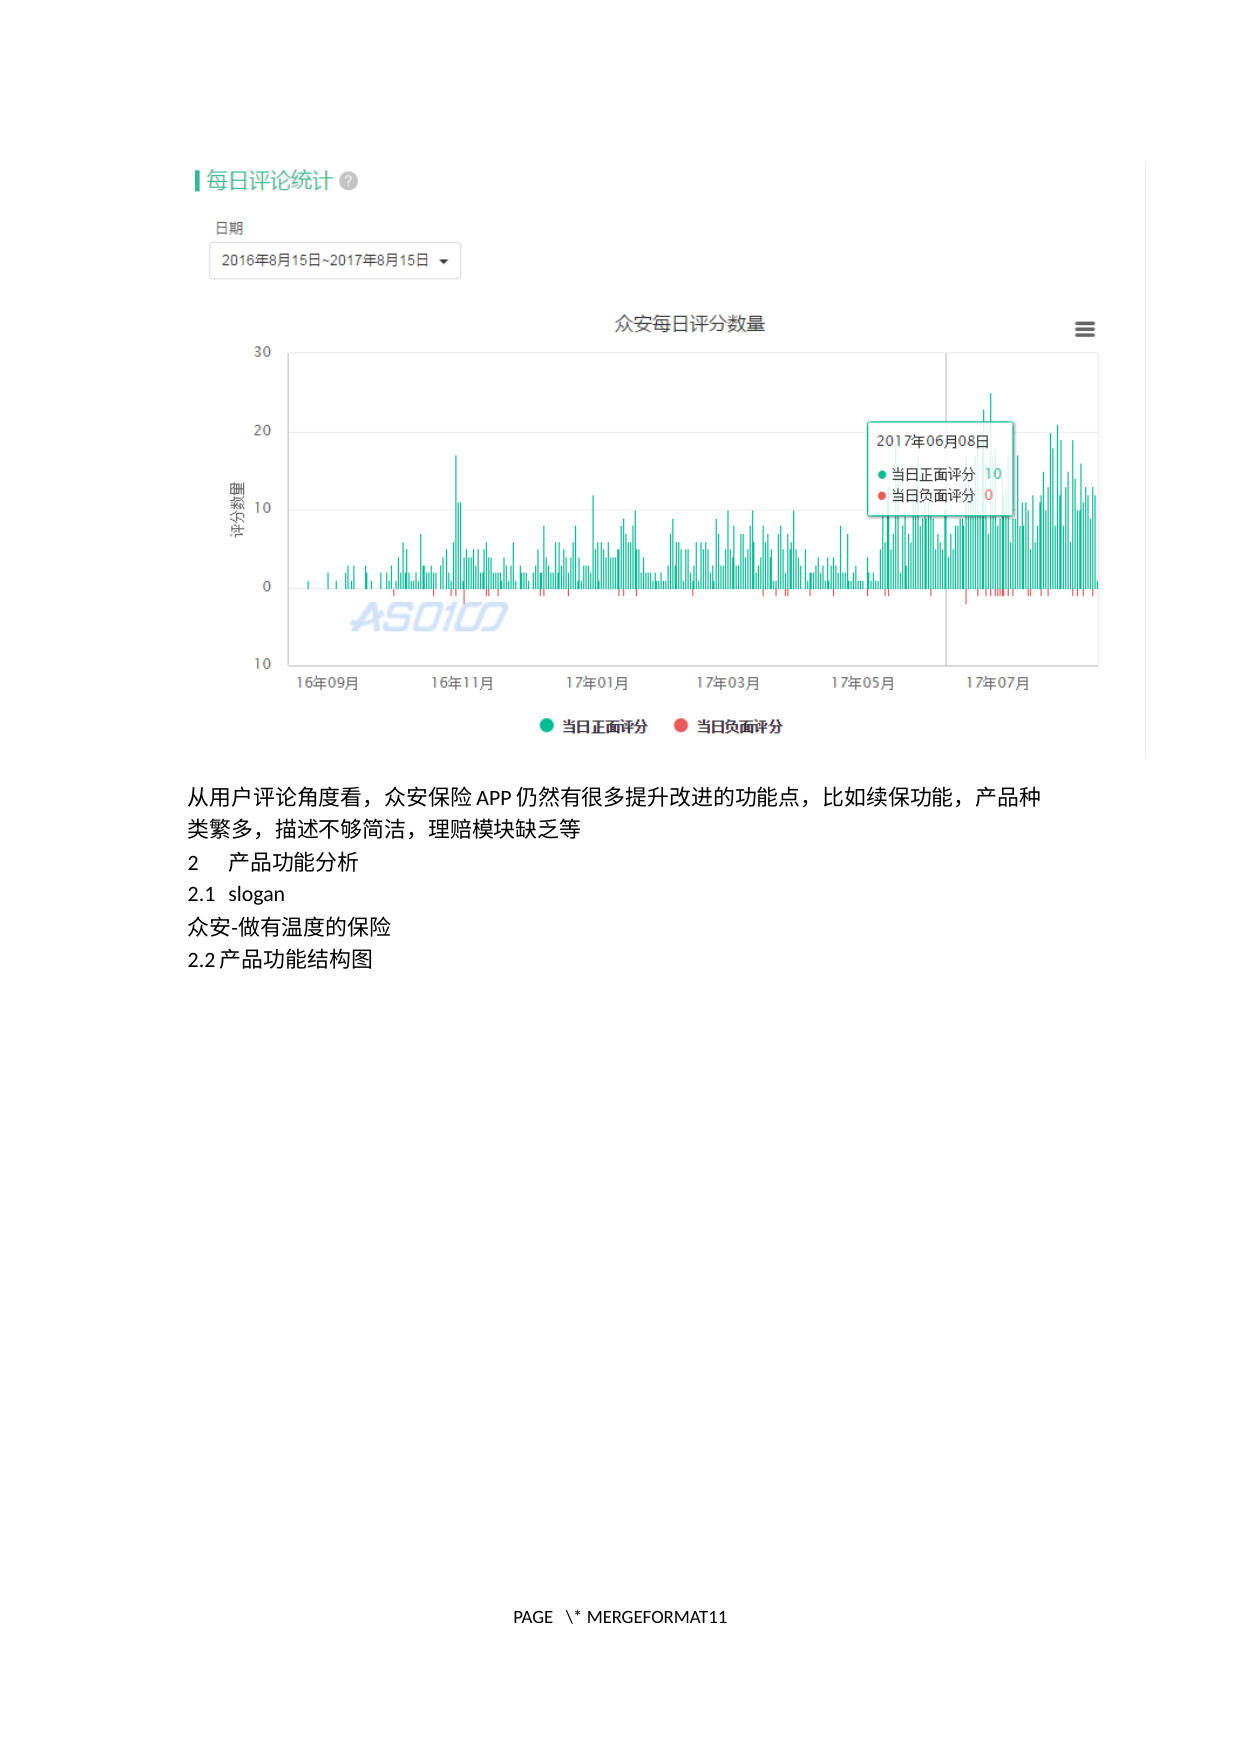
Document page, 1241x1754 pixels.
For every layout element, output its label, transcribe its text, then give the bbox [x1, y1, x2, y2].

list slogan [187, 877, 1053, 909]
text 从用户评论角度看，众安保险APP仍然有很多提升改进的功能点，比如续保功能，产品种类繁多，描述不够简洁，理赔模块缺乏等 [187, 779, 1053, 844]
picture [187, 162, 1147, 759]
text 2.2产品功能结构图 [187, 942, 1053, 974]
list 产品功能分析 [187, 844, 1053, 877]
text 众安-做有温度的保险 [187, 909, 1053, 942]
